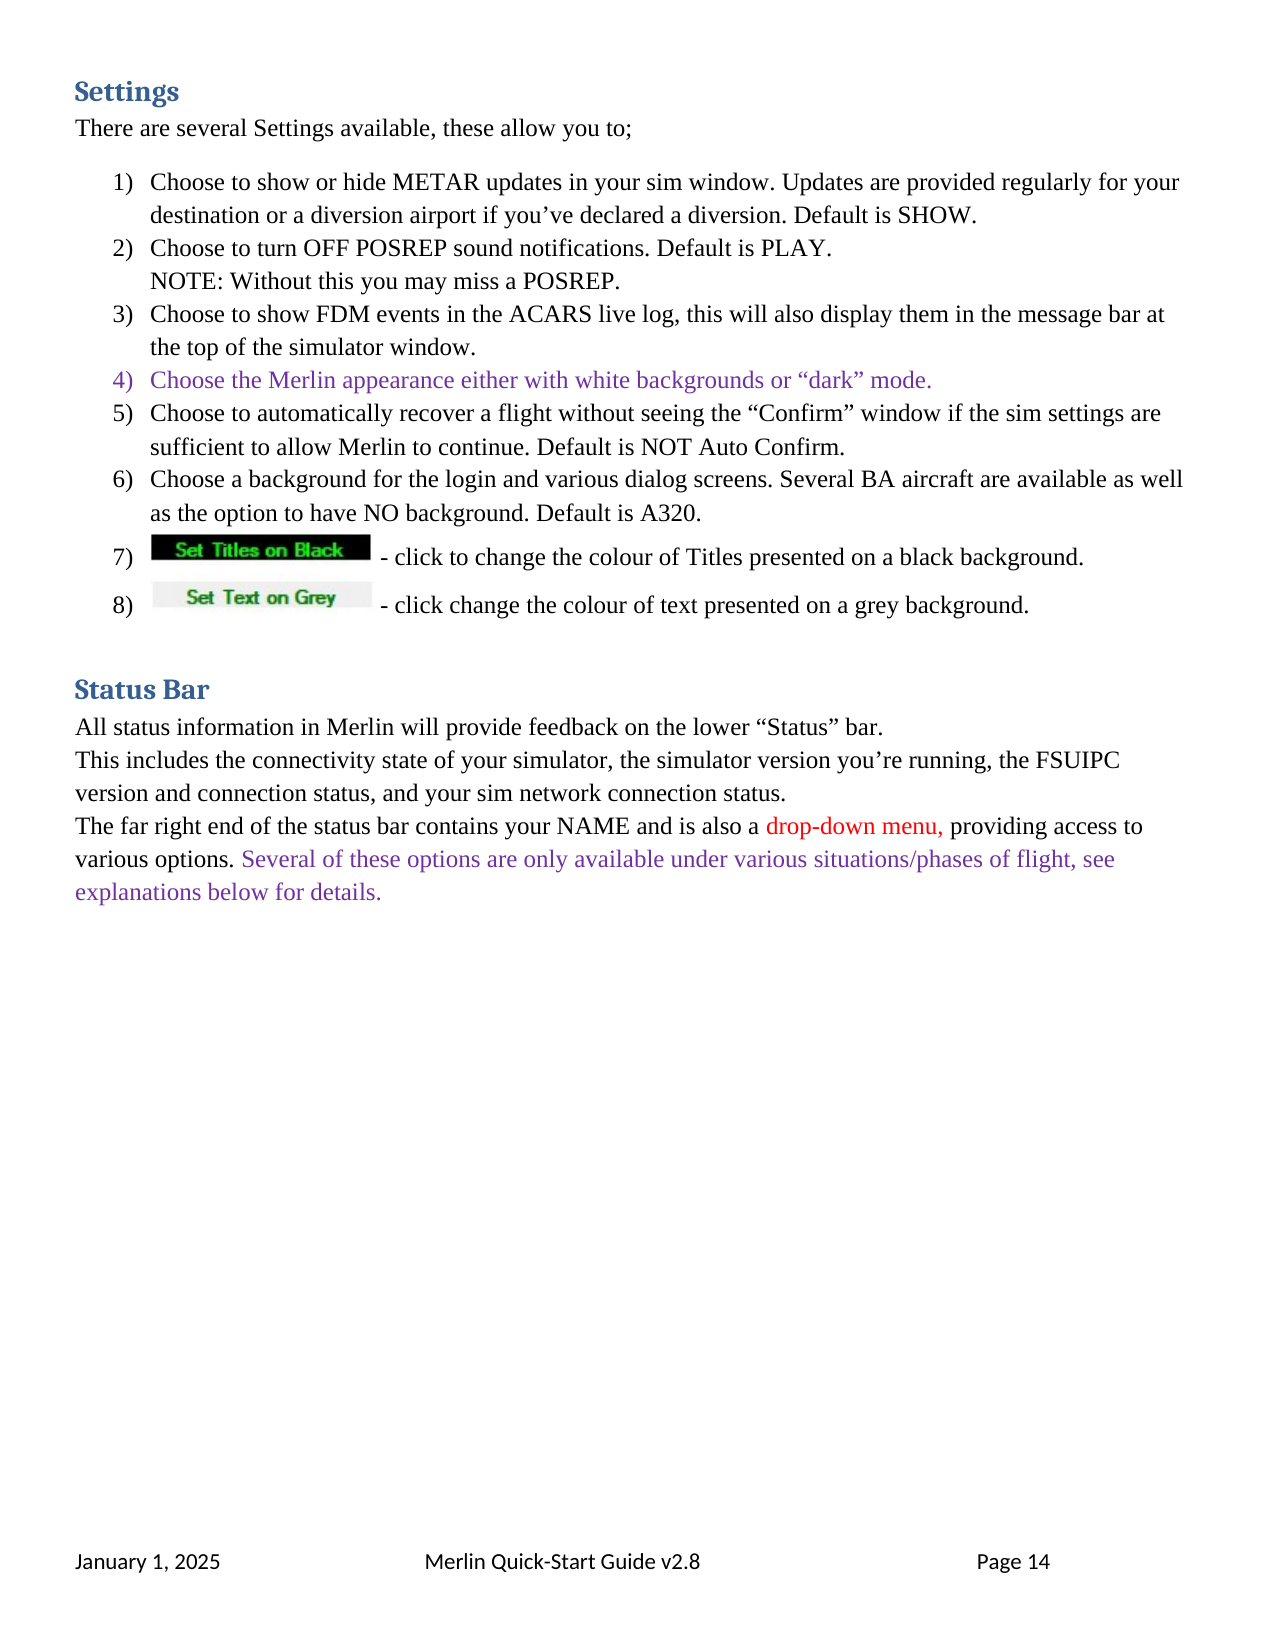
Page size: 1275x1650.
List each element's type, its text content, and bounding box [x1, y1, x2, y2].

list - click change the colour of text presented on a grey background. [112, 575, 1200, 619]
list Choose a background for the login and various dialog screens. Several BA aircraft are available as well as the option to have NO background. Default is A320. [112, 464, 1200, 526]
list Choose to turn OFF POSREP sound notifications. Default is PLAY. NOTE: Without this you may miss a POSREP. [112, 233, 1200, 295]
list Choose to automatically recover a flight without seeing the “Confirm” window if the sim settings are sufficient to allow Merlin to continue. Default is NOT Auto Confirm. [112, 398, 1200, 460]
subtitle Settings [75, 75, 1200, 108]
subtitle Status Bar [75, 673, 1200, 707]
list Choose the Merlin appearance either with white backgrounds or “dark” mode. [112, 366, 1200, 394]
picture [150, 530, 374, 565]
text There are several Settings available, these allow you to; [75, 113, 1200, 142]
list Choose to show FDM events in the ACARS live log, this will also display them in the message bar at the top of the simulator window. [112, 299, 1200, 361]
list Choose to show or hide METAR updates in your sim window. Updates are provided regularly for your destination or a diversion airport if you’ve declared a diversion. Default is SHOW. [112, 167, 1200, 229]
text All status information in Merlin will provide feedback on the lower “Status” bar. This includes the connectivity state of your simulator, the simulator version you’re running, the FSUIPC version and connection status, and your sim network connection status. The far right end of the status bar contains your NAME and is also a drop-down menu, providing access to various options. Several of these options are only available under various situations/phases of flight, see explanations below for details. [75, 712, 1200, 906]
picture [150, 574, 380, 614]
list - click to change the colour of Titles presented on a black background. [112, 531, 1200, 570]
